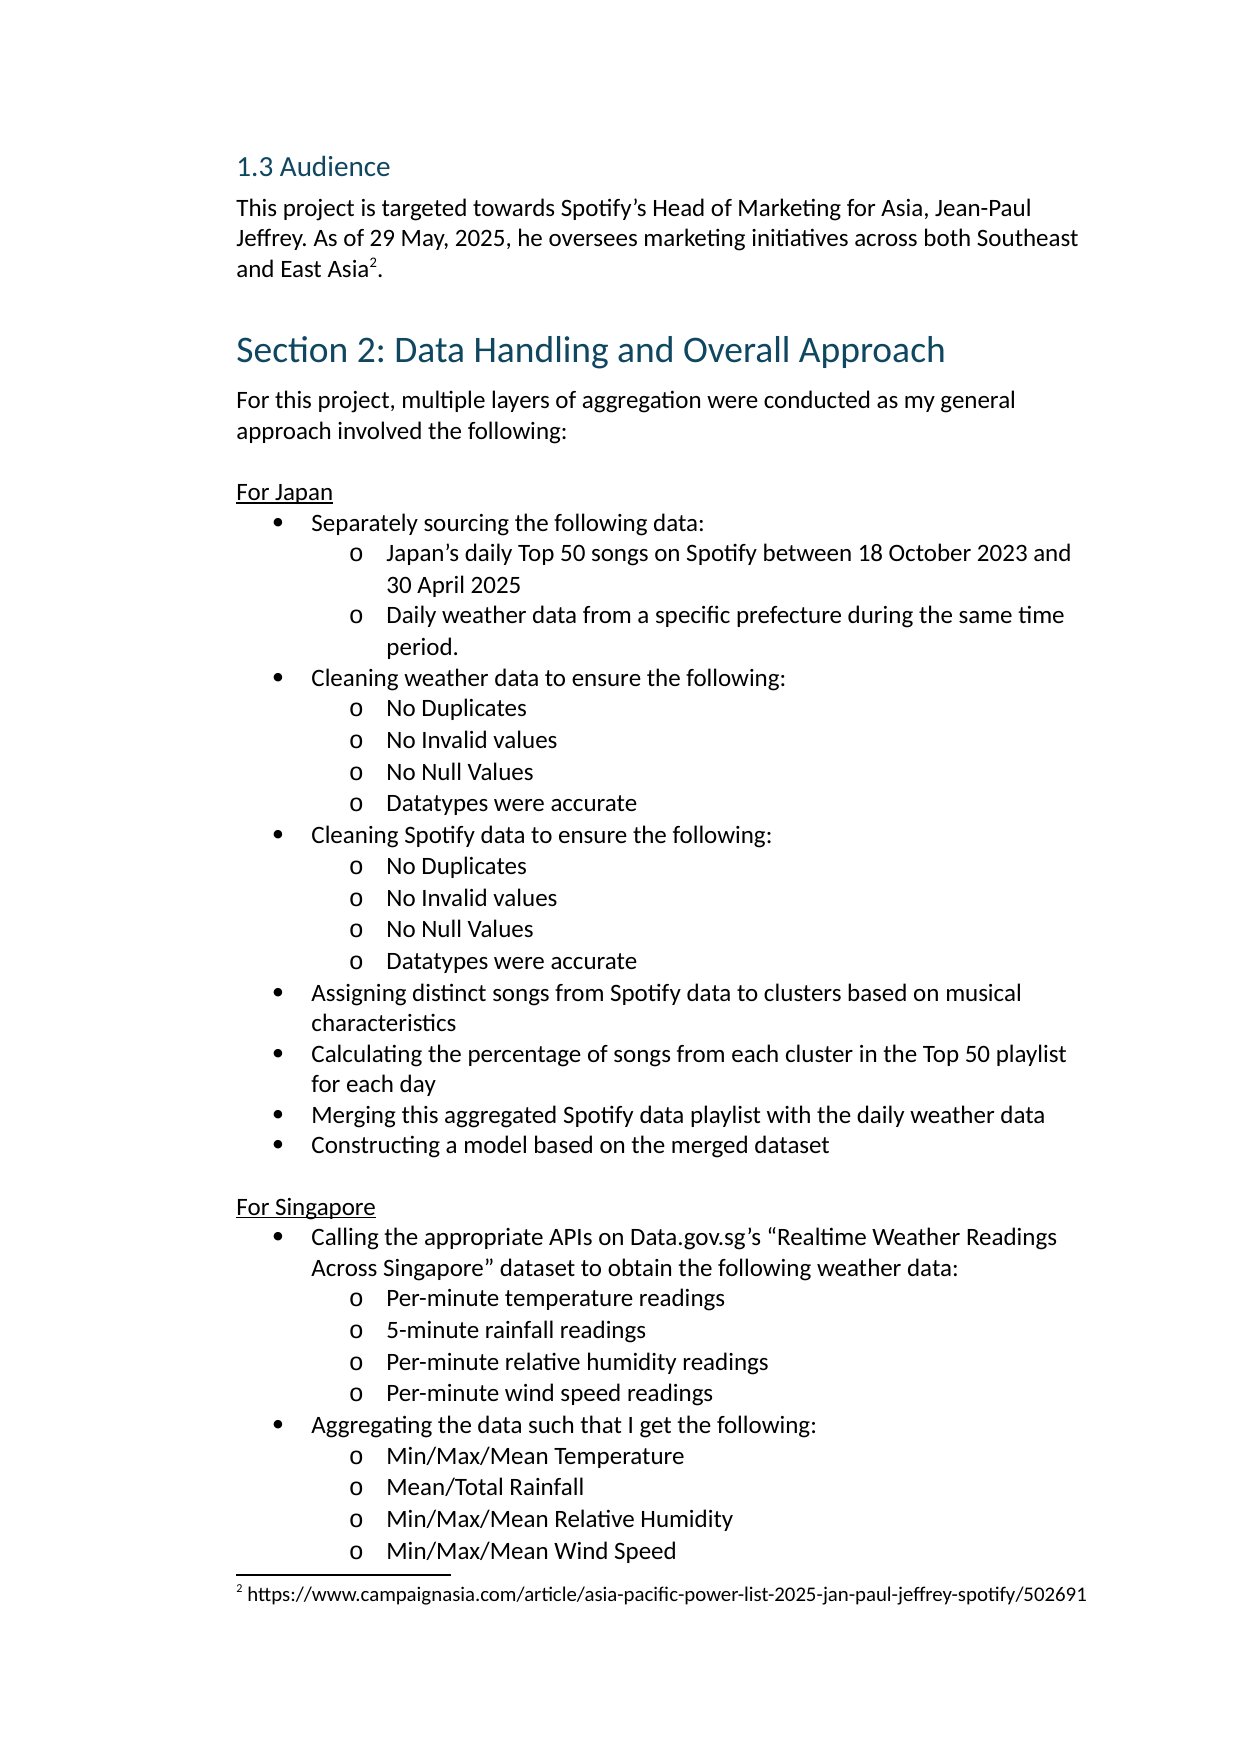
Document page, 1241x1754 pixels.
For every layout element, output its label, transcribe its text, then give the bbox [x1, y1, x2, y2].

list No Duplicates [349, 850, 1092, 882]
list Per-minute wind speed readings [349, 1377, 1092, 1409]
list Min/Max/Mean Temperature [349, 1440, 1092, 1472]
list No Null Values [349, 913, 1092, 945]
list No Null Values [349, 756, 1092, 788]
list Aggregating the data such that I get the following: [274, 1409, 1092, 1440]
list Cleaning weather data to ensure the following: [274, 662, 1092, 692]
subtitle 1.3 Audience [236, 148, 1092, 183]
list Assigning distinct songs from Spotify data to clusters based on musical characteristics [274, 977, 1092, 1038]
list Separately sourcing the following data: [274, 507, 1092, 537]
list Min/Max/Mean Relative Humidity [349, 1503, 1092, 1535]
list Calling the appropriate APIs on Data.gov.sg’s “Realtime Weather Readings Across Singapore” dataset to obtain the following weather data: [274, 1221, 1092, 1282]
list No Invalid values [349, 882, 1092, 913]
list Min/Max/Mean Wind Speed [349, 1535, 1092, 1567]
list Mean/Total Rainfall [349, 1472, 1092, 1503]
list Per-minute temperature readings [349, 1282, 1092, 1314]
text For this project, multiple layers of aggregation were conducted as my general approach involved the following: [236, 384, 1092, 446]
subtitle Section 2: Data Handling and Overall Approach [236, 326, 1092, 372]
list Merging this aggregated Spotify data playlist with the daily weather data [274, 1099, 1092, 1129]
list No Invalid values [349, 724, 1092, 756]
list Cleaning Spotify data to ensure the following: [274, 819, 1092, 850]
list No Duplicates [349, 692, 1092, 724]
text For Japan [236, 476, 1092, 507]
list Datatypes were accurate [349, 788, 1092, 819]
list Datatypes were accurate [349, 945, 1092, 977]
list Japan’s daily Top 50 songs on Spotify between 18 October 2023 and 30 April 2025 [349, 537, 1092, 599]
text For Singapore [236, 1191, 1092, 1221]
list Calculating the percentage of songs from each cluster in the Top 50 playlist for each day [274, 1038, 1092, 1099]
list Daily weather data from a specific prefecture during the same time period. [349, 599, 1092, 662]
list 5-minute rainfall readings [349, 1314, 1092, 1346]
list Per-minute relative humidity readings [349, 1346, 1092, 1377]
text This project is targeted towards Spotify’s Head of Marketing for Asia, Jean-Paul Jeffrey. As of 29 May, 2025, he oversees marketing initiatives across both Southeast and East Asia. [236, 192, 1092, 283]
list Constructing a model based on the merged dataset [274, 1129, 1092, 1160]
